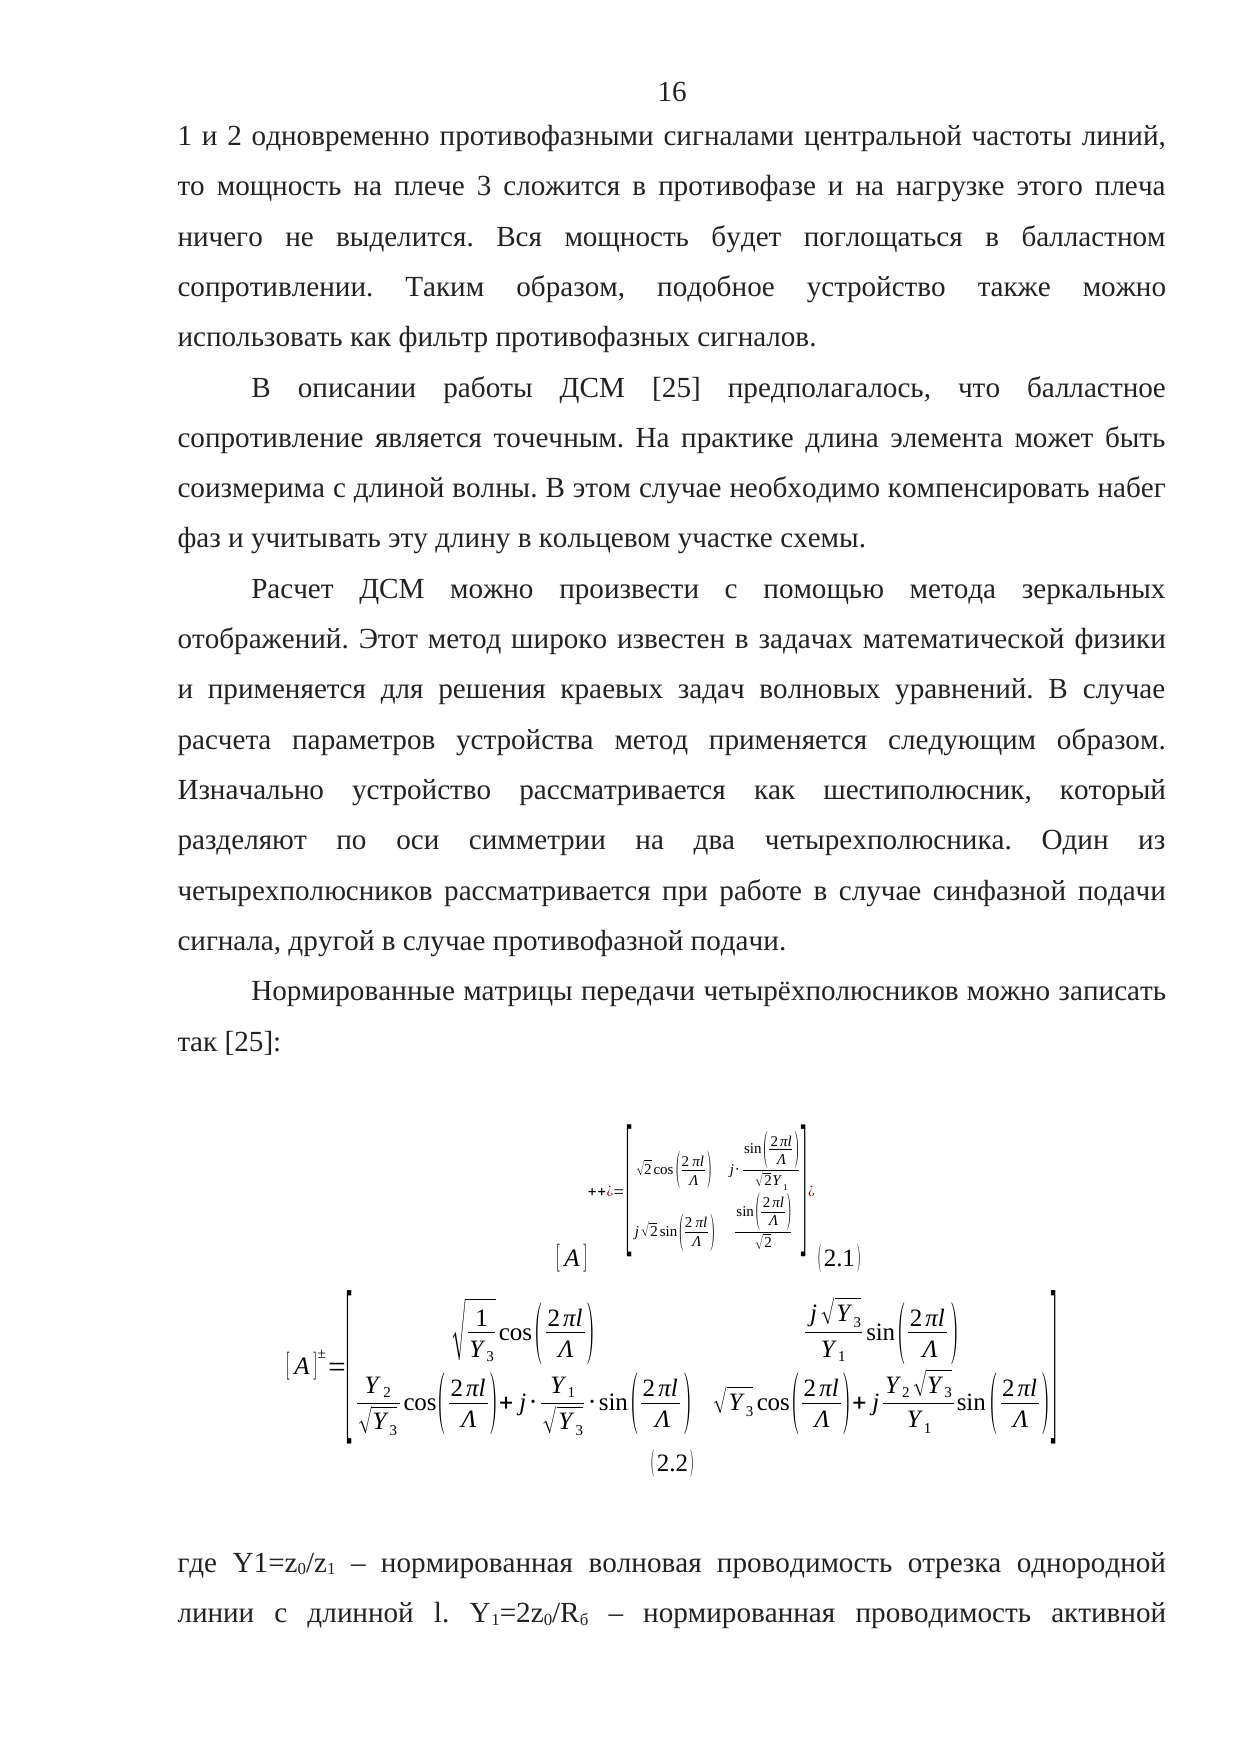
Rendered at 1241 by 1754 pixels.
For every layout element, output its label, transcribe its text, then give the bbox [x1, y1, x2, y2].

text Нормированные матрицы передачи четырёхполюсников можно записать так [25]: [177, 973, 1167, 1057]
text Расчет ДСМ можно произвести с помощью метода зеркальных отображений. Этот метод широко известен в задачах математической физики и применяется для решения краевых задач волновых уравнений. В случае расчета параметров устройства метод применяется следующим образом. Изначально устройство рассматривается как шестиполюсник, который разделяют по оси симметрии на два четырехполюсника. Один из четырехполюсников рассматривается при работе в случае синфазной подачи сигнала, другой в случае противофазной подачи. [177, 571, 1167, 957]
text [177, 118, 1167, 353]
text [177, 1545, 1167, 1629]
text В описании работы ДСМ [25] предполагалось, что балластное сопротивление является точечным. На практике длина элемента может быть соизмерима с длиной волны. В этом случае необходимо компенсировать набег фаз и учитывать эту длину в кольцевом участке схемы. [177, 370, 1167, 554]
